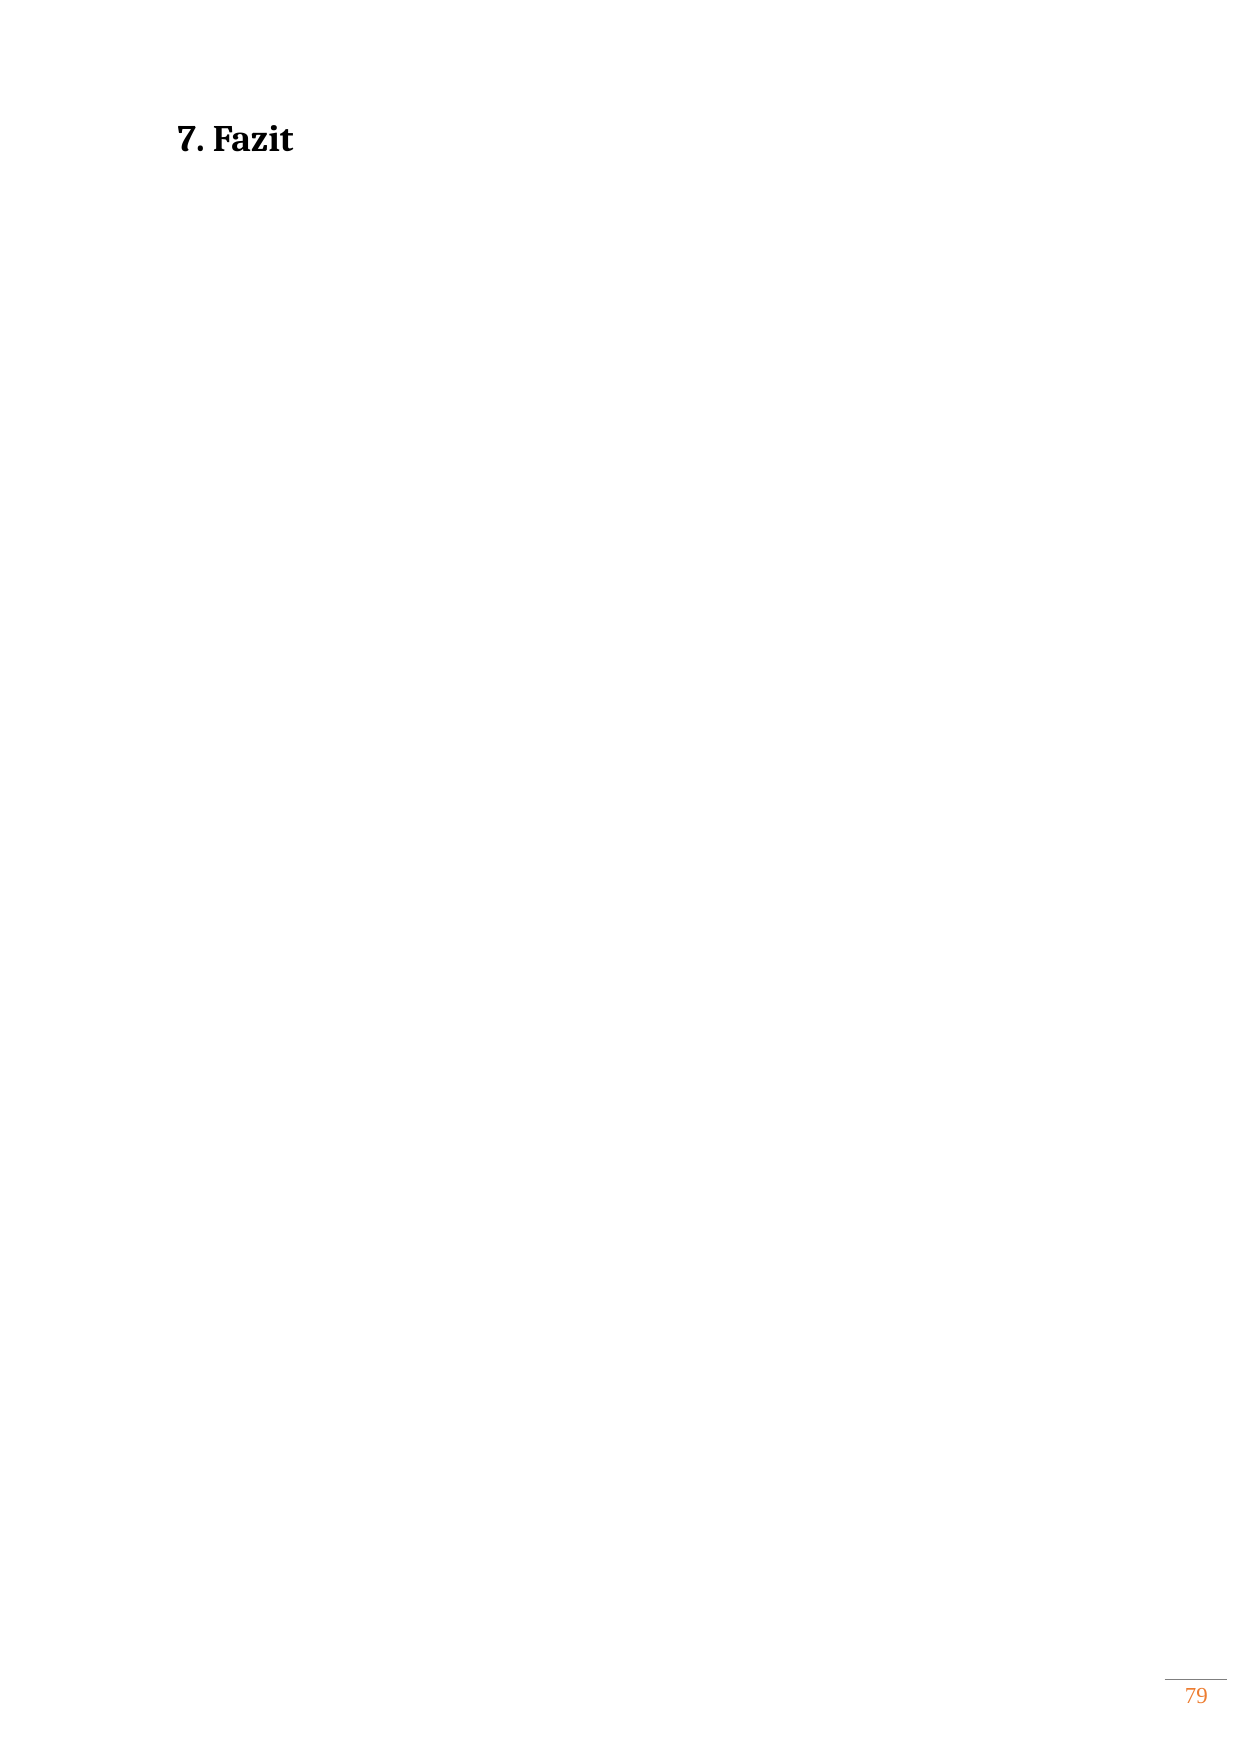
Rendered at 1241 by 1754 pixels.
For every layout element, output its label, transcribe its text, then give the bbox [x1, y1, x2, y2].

subtitle 7. Fazit [177, 118, 1152, 161]
